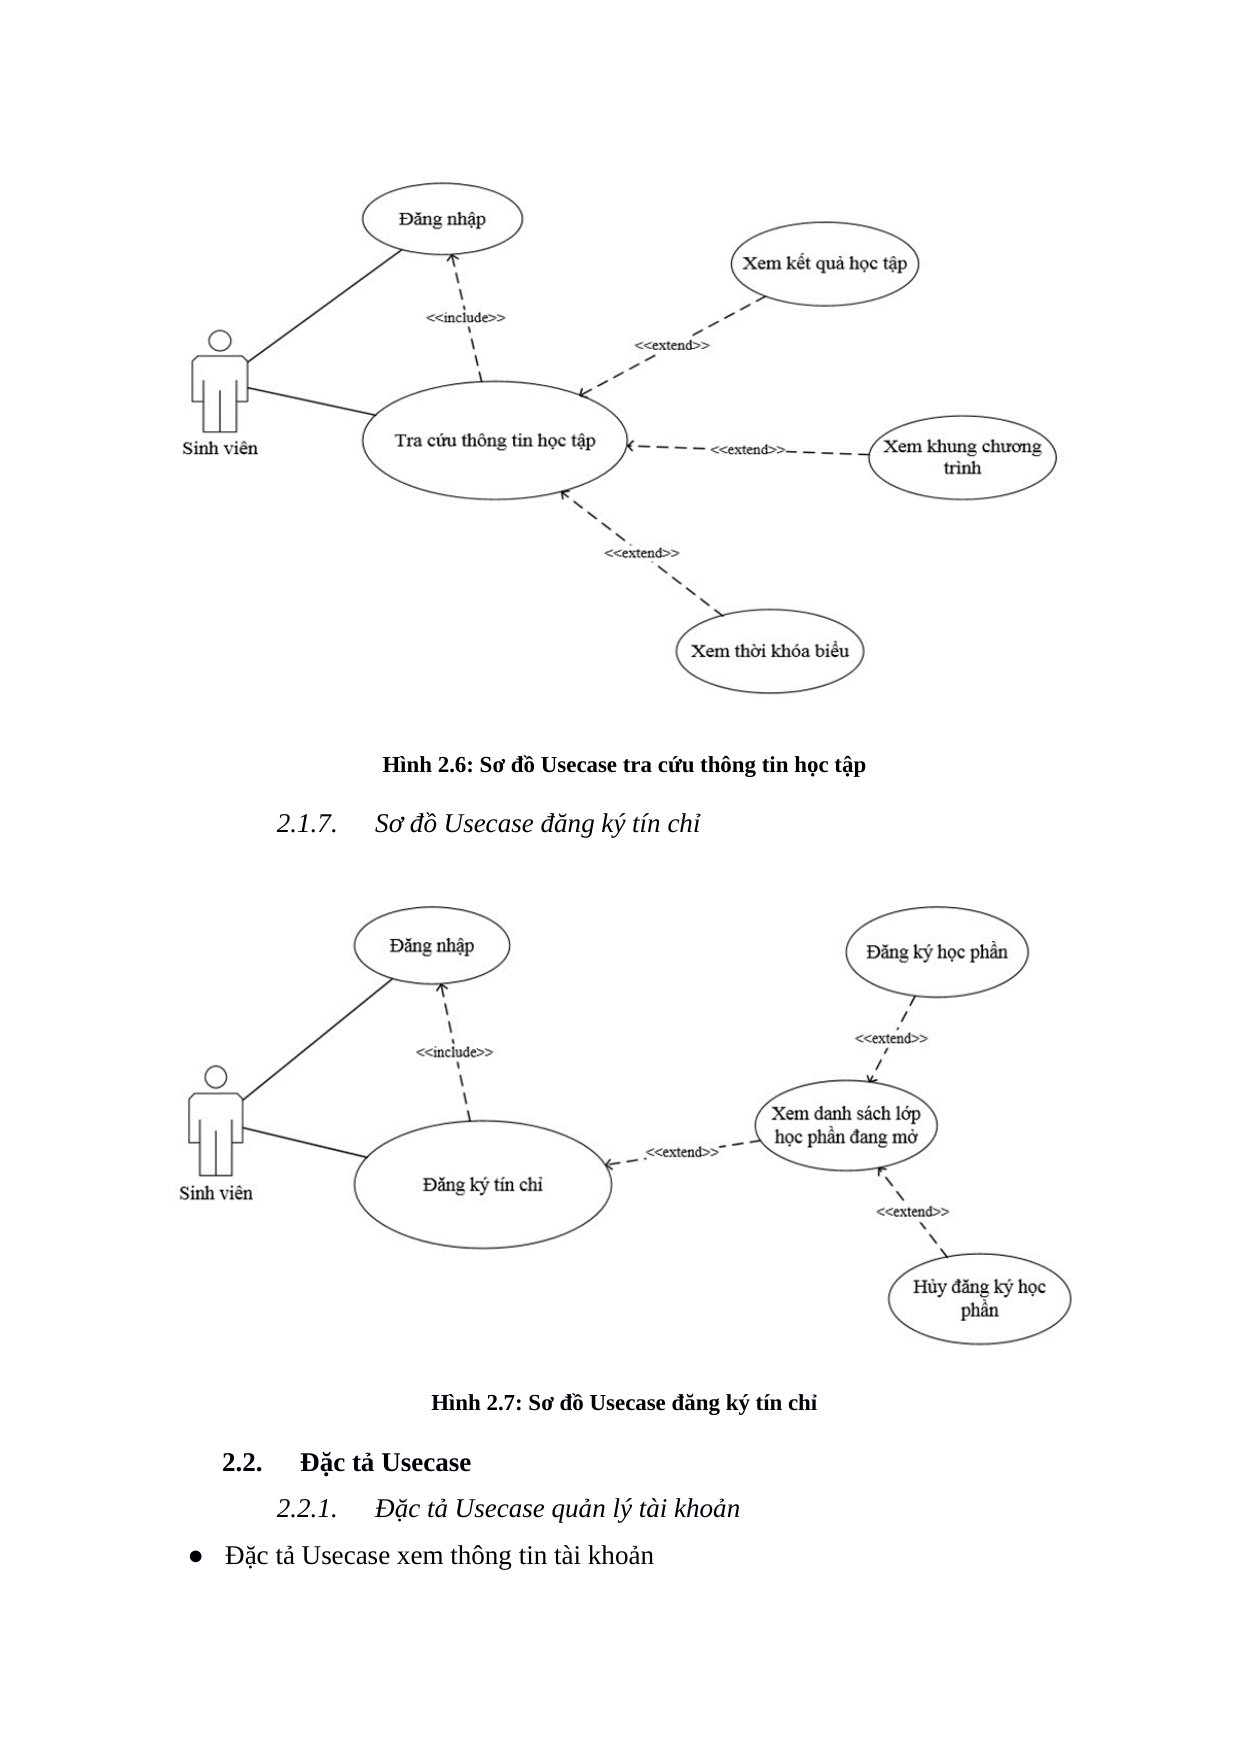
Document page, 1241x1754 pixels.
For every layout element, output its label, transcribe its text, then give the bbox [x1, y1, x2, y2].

list Sơ đồ Usecase đăng ký tín chỉ [337, 807, 1067, 838]
subtitle Đặc tả Usecase [262, 1446, 1067, 1477]
subtitle Hình 2.7: Sơ đồ Usecase đăng ký tín chỉ [160, 1389, 1088, 1416]
picture [150, 150, 1091, 721]
subtitle Hình 2.6: Sơ đồ Usecase tra cứu thông tin học tập [160, 751, 1088, 777]
subtitle Đặc tả Usecase quản lý tài khoản [337, 1492, 1067, 1523]
list Đặc tả Usecase xem thông tin tài khoản [187, 1539, 1067, 1570]
picture [150, 870, 1091, 1360]
